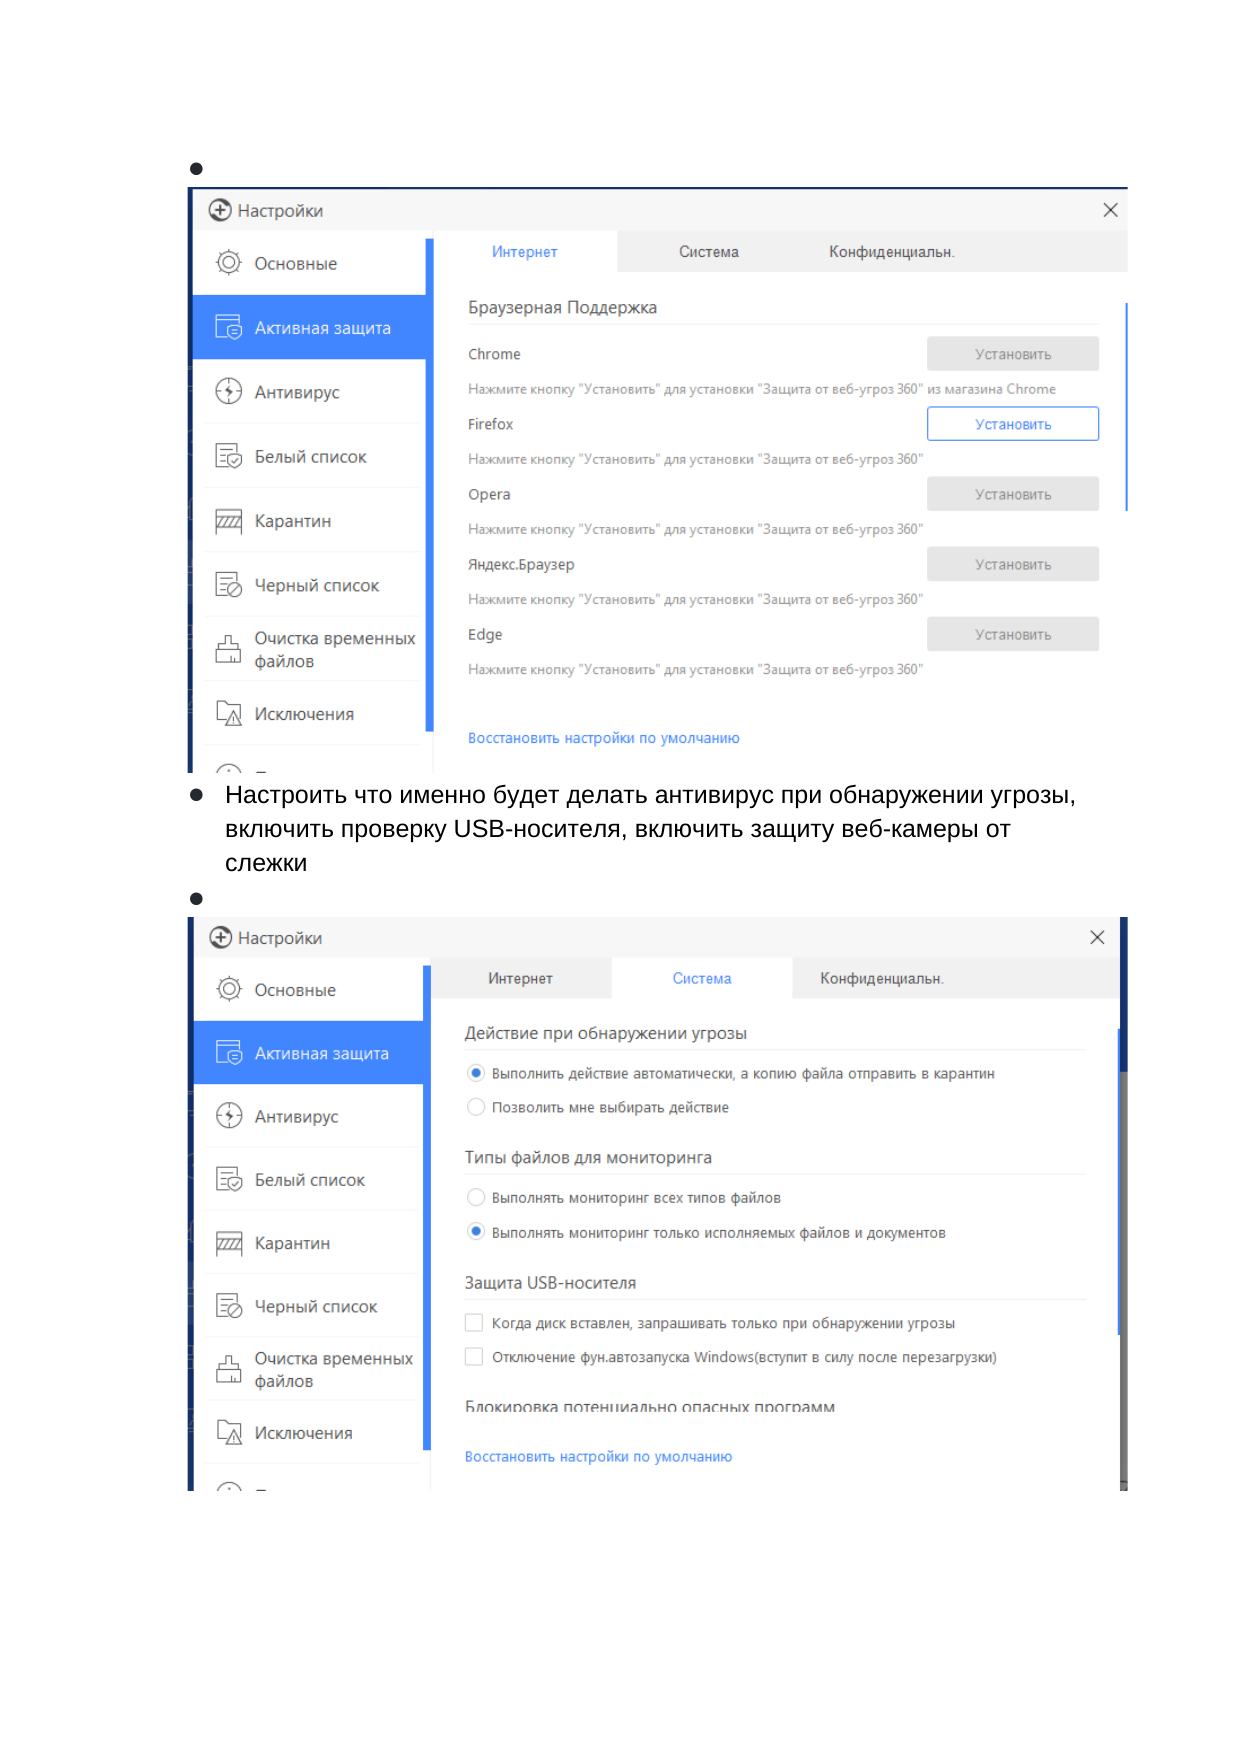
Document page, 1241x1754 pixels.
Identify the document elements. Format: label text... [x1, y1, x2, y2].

list Настроить что именно будет делать антивирус при обнаружении угрозы, включить проверку USB-носителя, включить защиту веб-камеры от слежки [187, 777, 1090, 876]
picture [187, 187, 1128, 773]
picture [187, 917, 1128, 1491]
